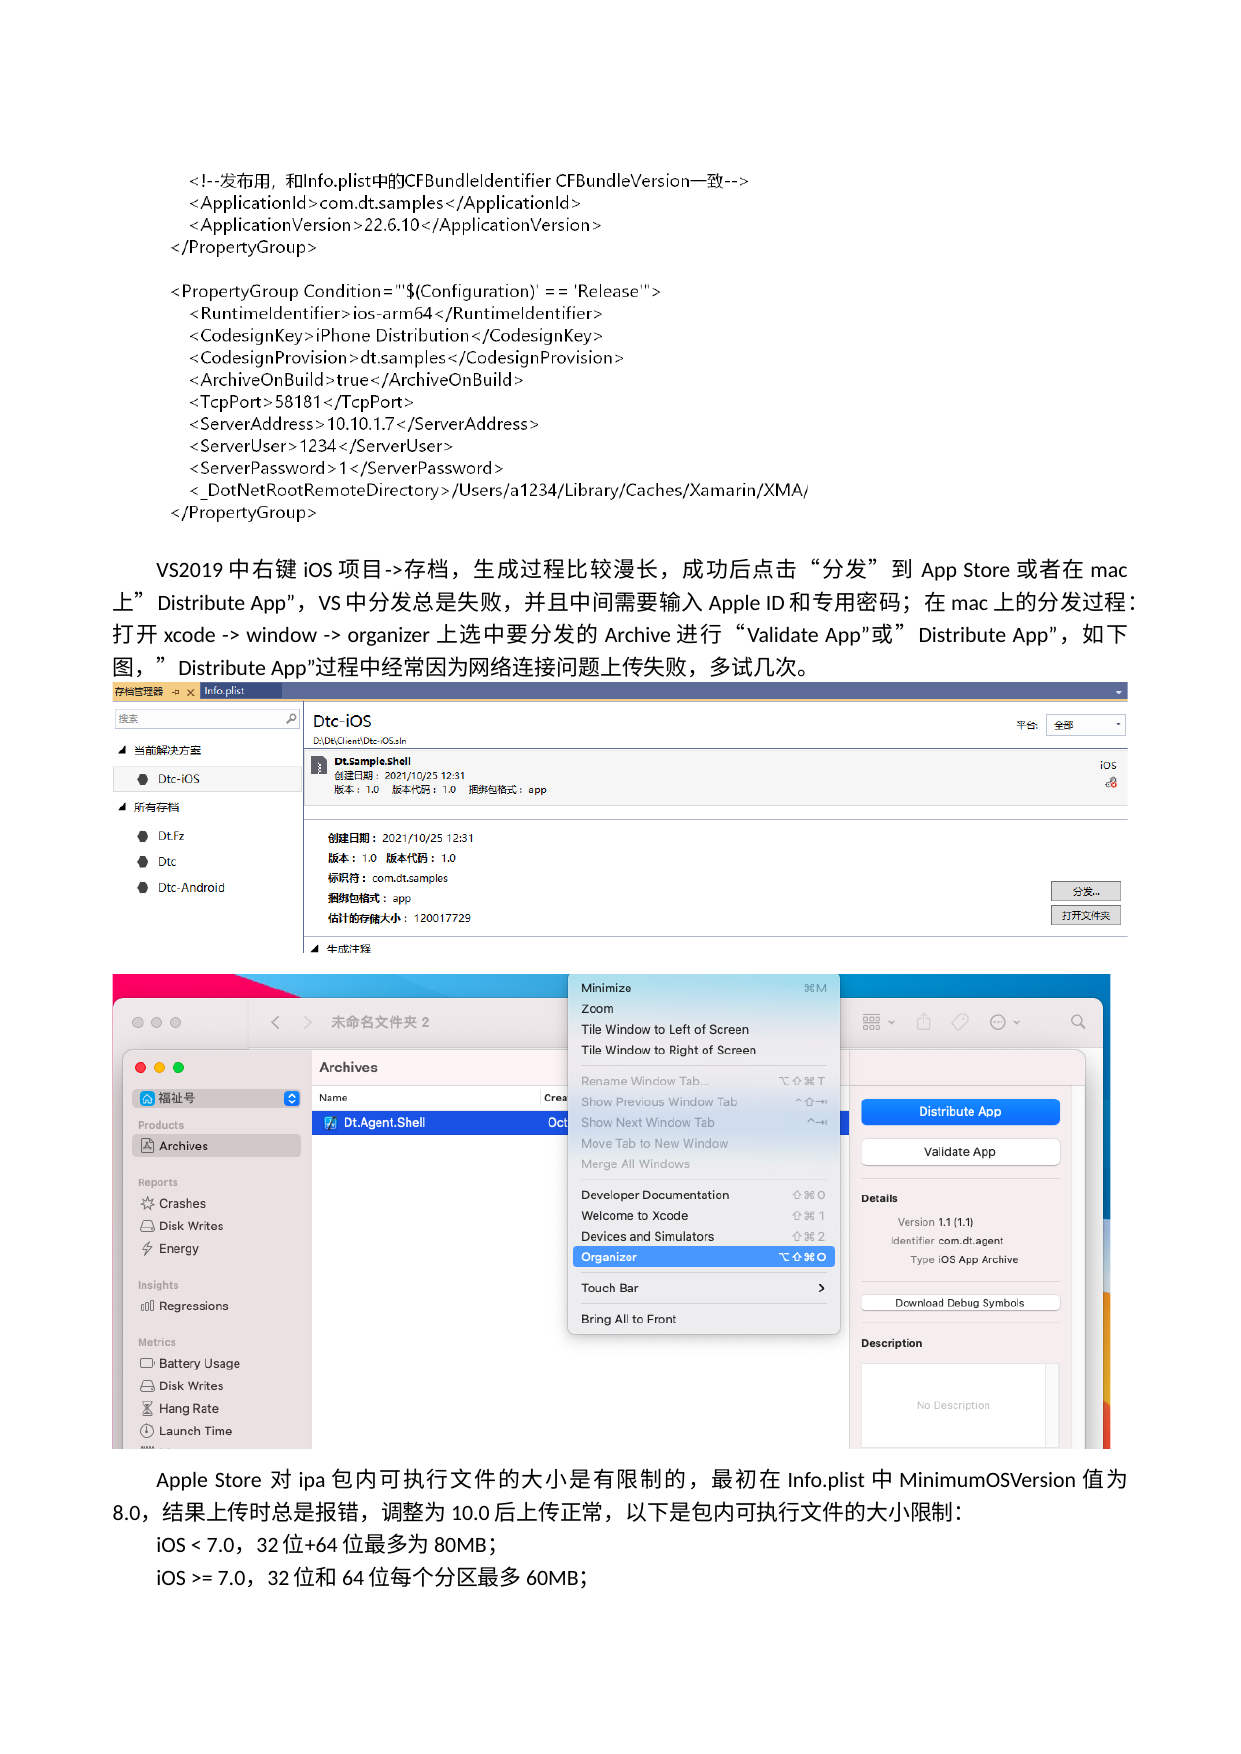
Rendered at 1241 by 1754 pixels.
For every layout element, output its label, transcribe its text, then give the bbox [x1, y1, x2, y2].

text iOS >= 7.0，32位和64位每个分区最多60MB； [112, 1559, 1128, 1592]
picture [112, 974, 1111, 1449]
text Apple Store 对ipa包内可执行文件的大小是有限制的，最初在Info.plist中MinimumOSVersion值为8.0，结果上传时总是报错，调整为10.0后上传正常，以下是包内可执行文件的大小限制： [112, 1462, 1128, 1527]
text iOS < 7.0，32位+64位最多为80MB； [112, 1527, 1128, 1559]
text VS2019中右键iOS项目->存档，生成过程比较漫长，成功后点击“分发”到App Store或者在mac上”Distribute App”，VS中分发总是失败，并且中间需要输入Apple ID和专用密码；在mac上的分发过程：打开xcode -> window -> organizer上选中要分发的Archive进行“Validate App”或”Distribute App”，如下图，”Distribute App”过程中经常因为网络连接问题上传失败，多试几次。 [112, 552, 1128, 682]
picture [112, 682, 1128, 953]
picture [156, 162, 808, 525]
